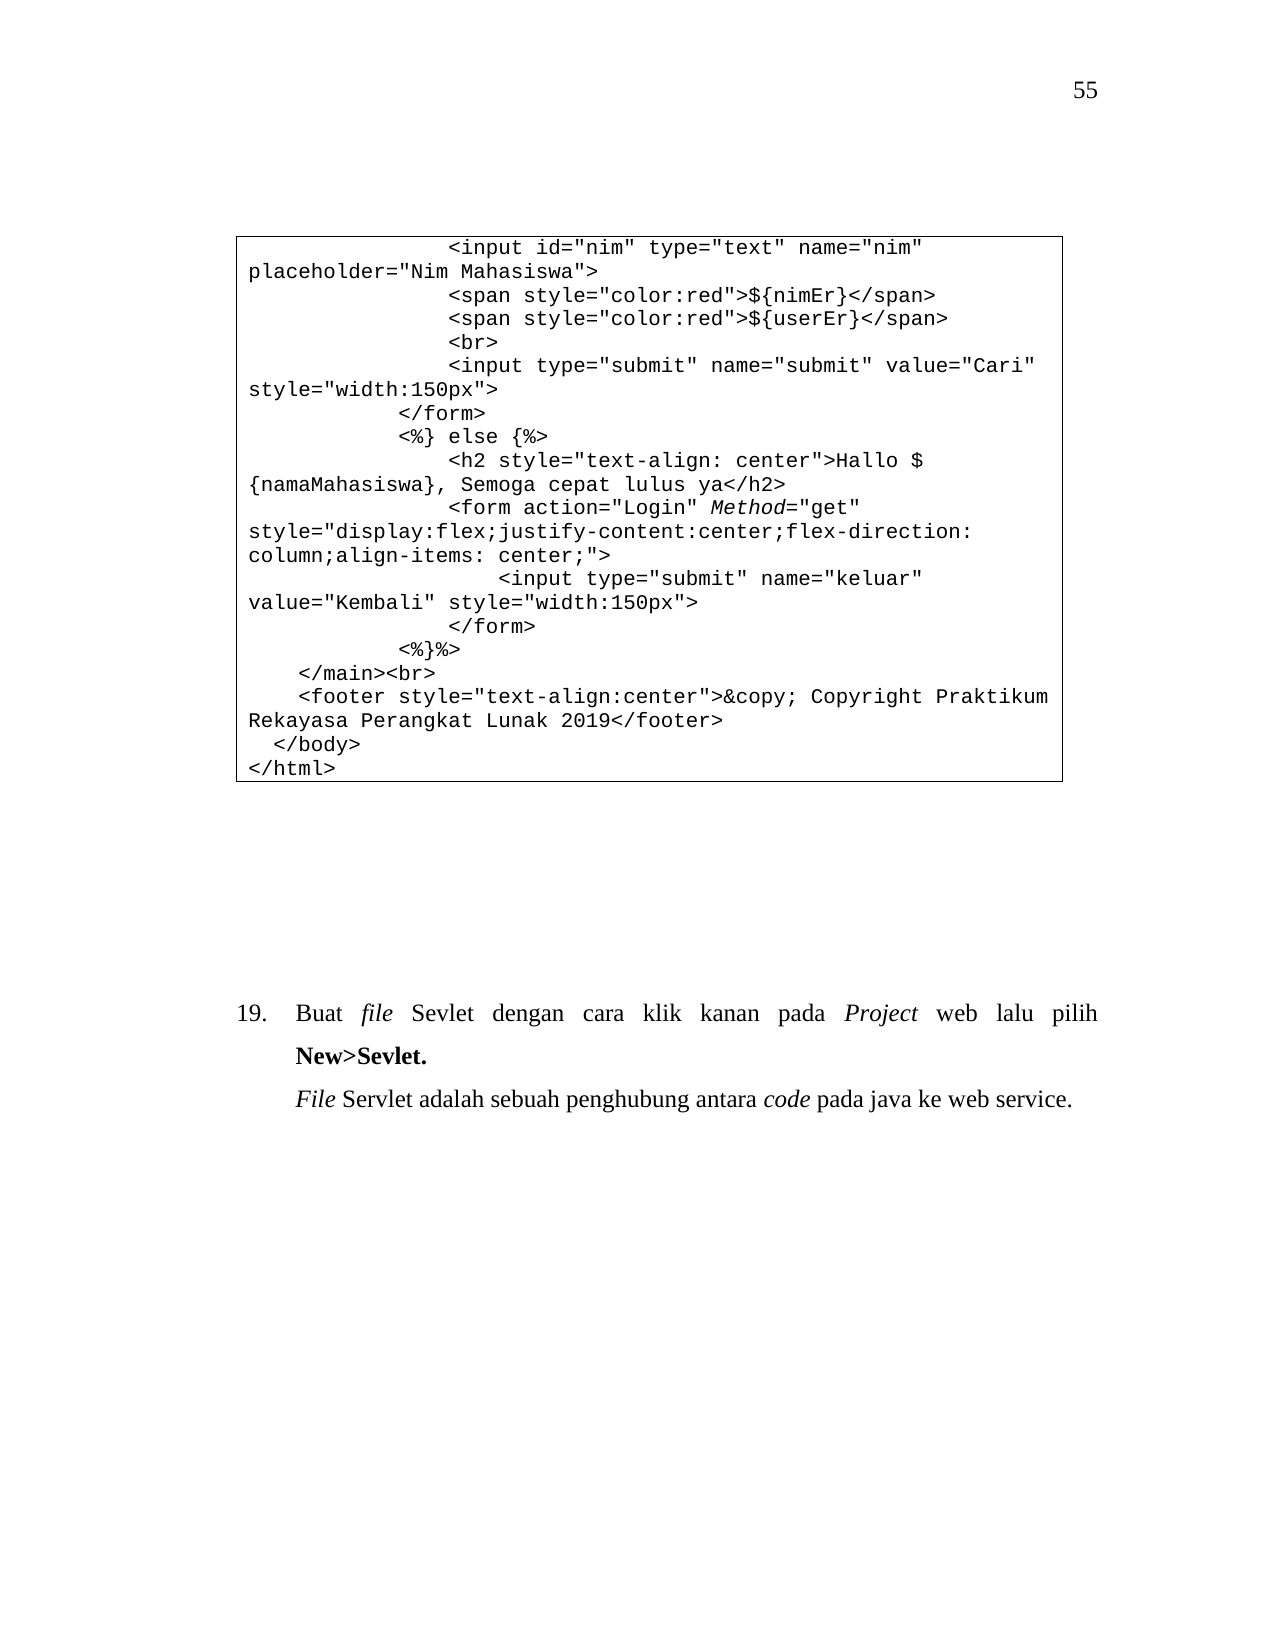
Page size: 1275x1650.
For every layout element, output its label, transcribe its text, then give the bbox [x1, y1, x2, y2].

list Buat file Sevlet dengan cara klik kanan pada Project web lalu pilih New>Sevlet. [236, 998, 1098, 1070]
list File Servlet adalah sebuah penghubung antara code pada java ke web service. [295, 1084, 1098, 1113]
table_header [237, 237, 1062, 781]
